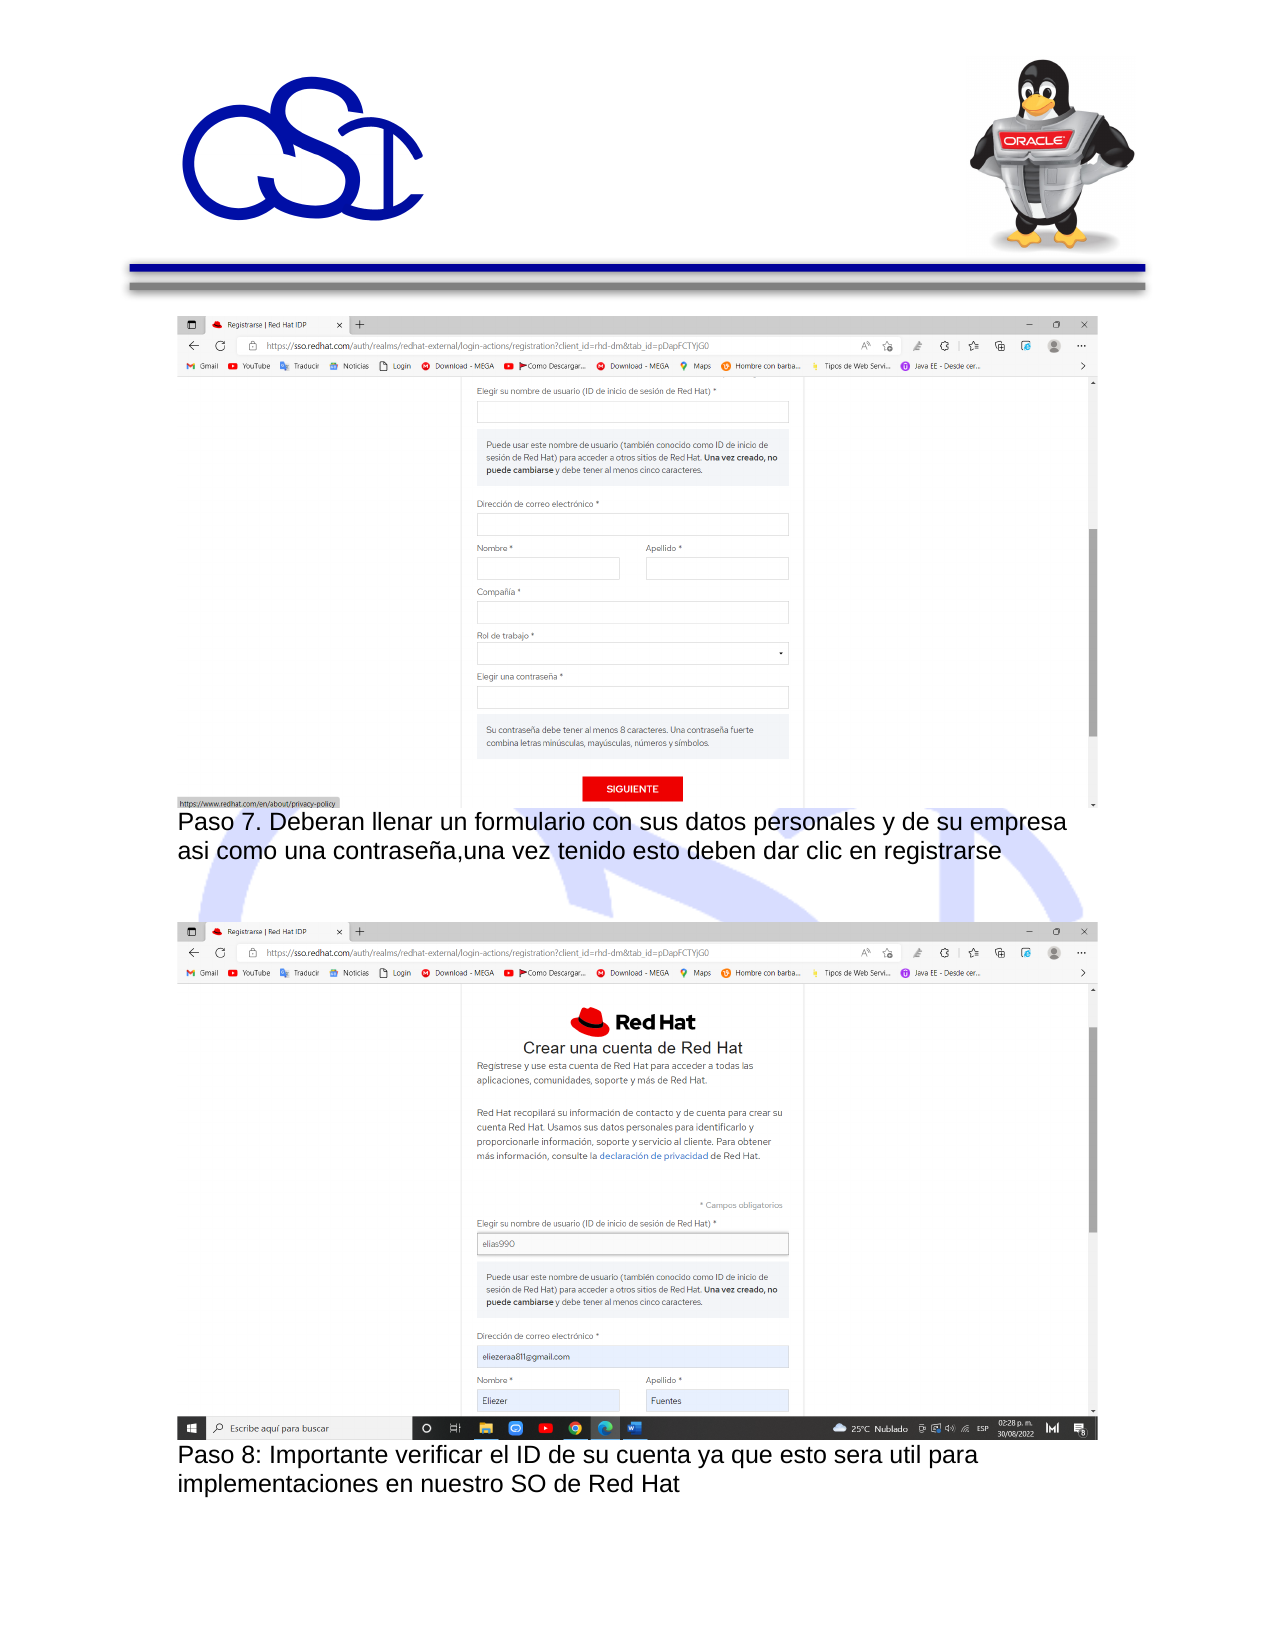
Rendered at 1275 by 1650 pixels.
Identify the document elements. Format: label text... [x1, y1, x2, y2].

picture [177, 922, 1098, 1440]
picture [966, 56, 1137, 258]
picture [177, 316, 1098, 808]
text Paso 8: Importante verificar el ID de su cuenta ya que esto sera util para implementaciones en nuestro SO de Red Hat [177, 1440, 1098, 1497]
picture [177, 73, 425, 222]
text Paso 7. Deberan llenar un formulario con sus datos personales y de su empresa asi como una contraseña,una vez tenido esto deben dar clic en registrarse [177, 808, 1098, 865]
